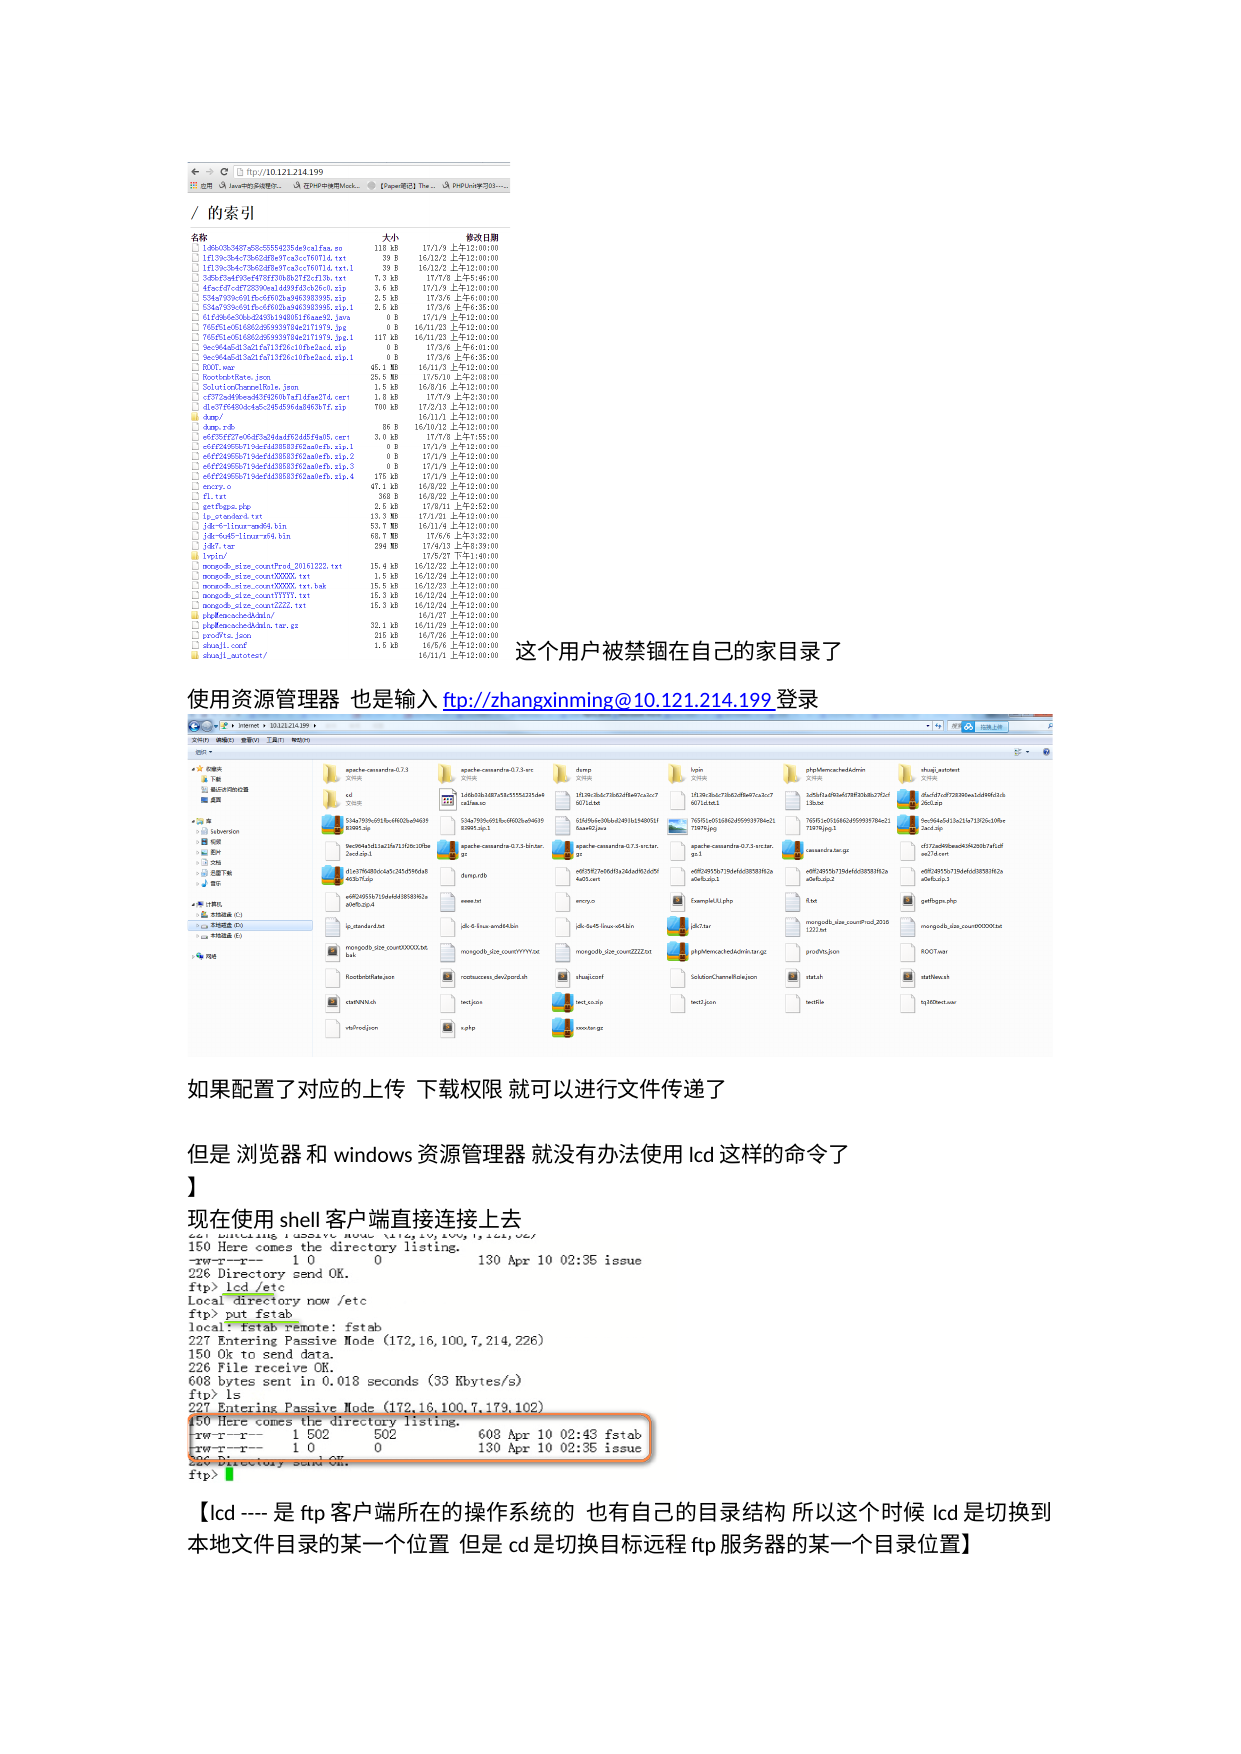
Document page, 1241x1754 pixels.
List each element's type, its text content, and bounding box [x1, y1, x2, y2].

text 但是 浏览器 和 windows资源管理器 就没有办法使用lcd这样的命令了 [187, 1137, 1053, 1169]
picture [187, 162, 511, 660]
text 如果配置了对应的上传 下载权限 就可以进行文件传递了 [187, 1072, 1053, 1104]
picture [187, 1234, 677, 1483]
text 【lcd ---- 是ftp客户端所在的操作系统的 也有自己的目录结构 所以这个时候lcd是切换到本地文件目录的某一个位置 但是 cd是切换目标远程ftp服务器的某一个目录位置】 [187, 1494, 1053, 1559]
picture [187, 714, 1053, 1057]
text 现在使用shell客户端直接连接上去 [187, 1202, 1053, 1234]
text 使用资源管理器 也是输入 ftp://zhangxinming@10.121.214.199登录 [187, 682, 1053, 714]
text 】 [187, 1169, 1053, 1202]
